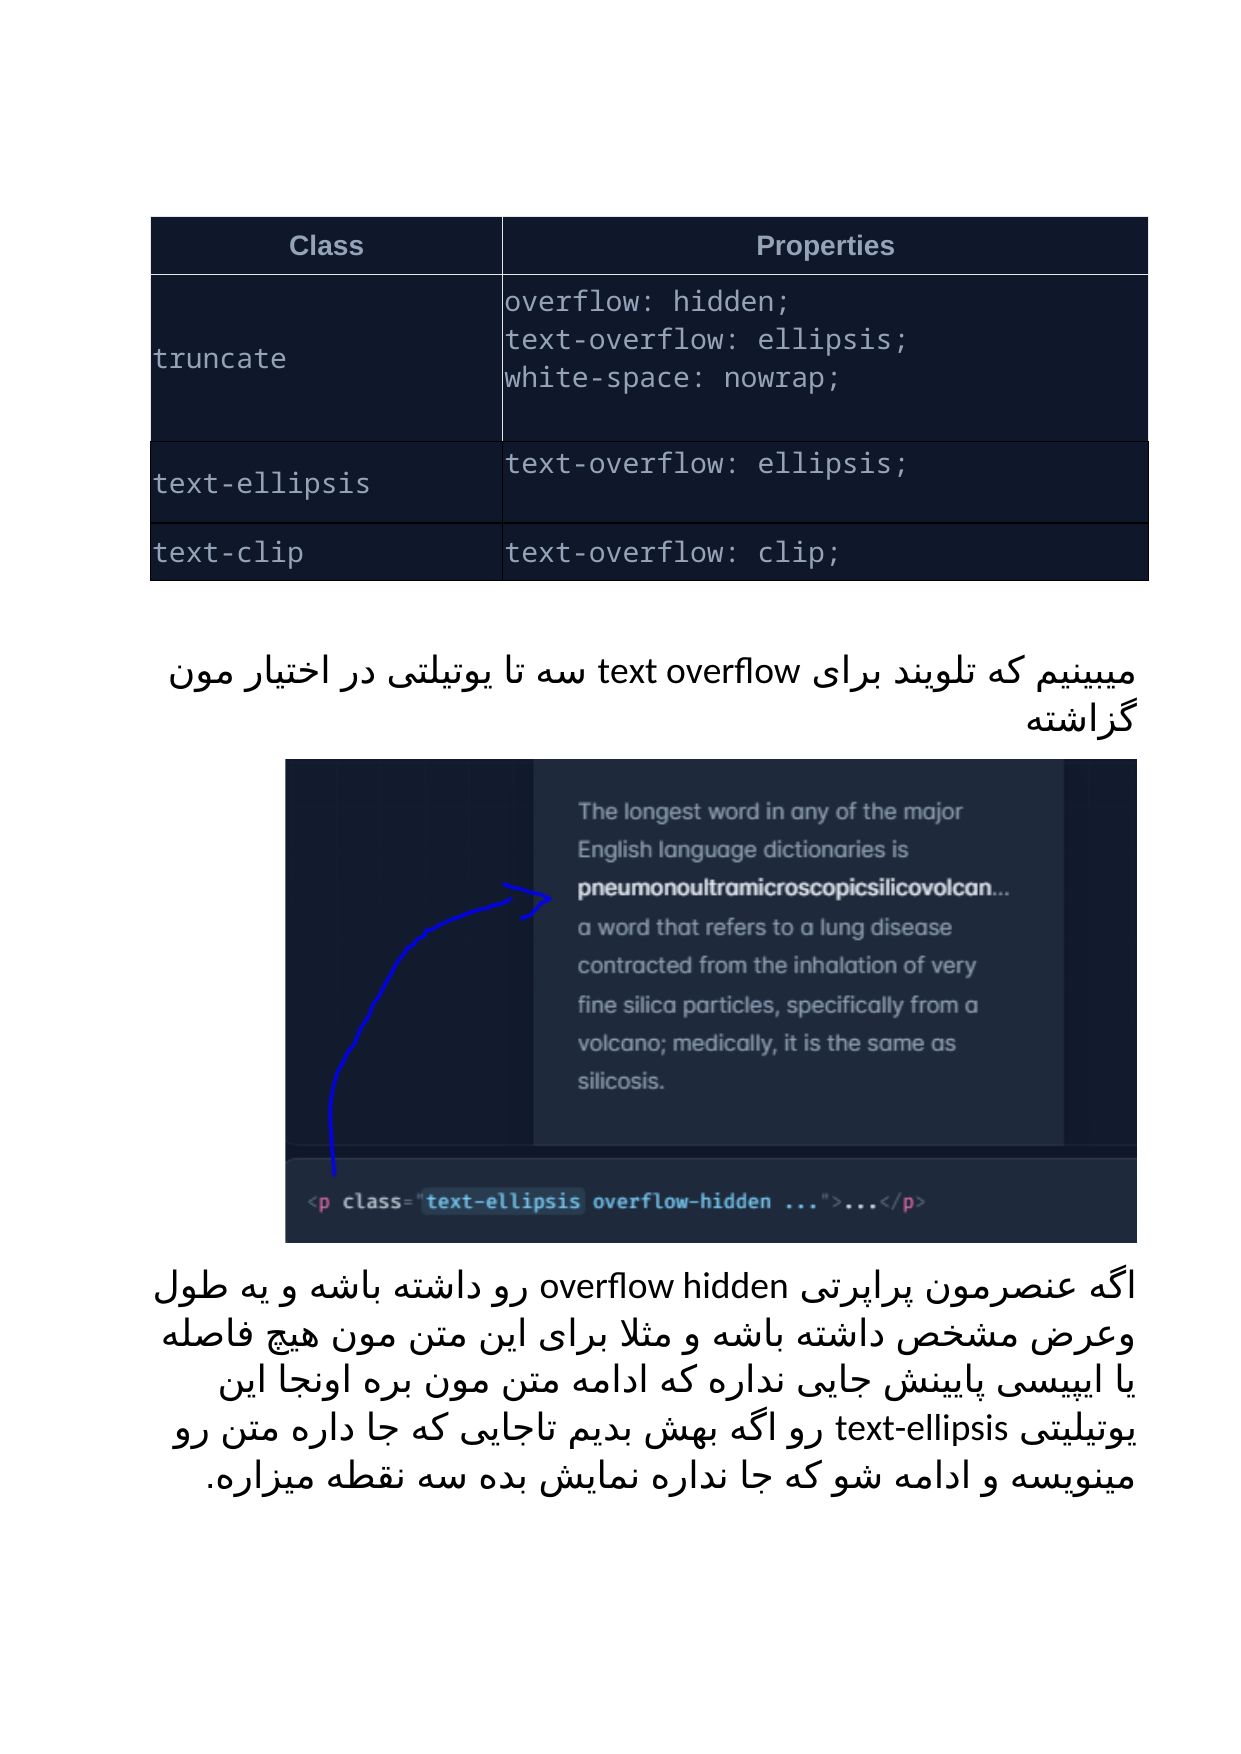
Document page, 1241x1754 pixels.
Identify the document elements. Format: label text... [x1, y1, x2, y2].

table_cell text-ellipsis [151, 442, 502, 522]
text اگه عنصرمون پراپرتی overflow hidden رو داشته باشه و یه طول وعرض مشخص داشته باشه و مثلا برای این متن مون هیچ فاصله یا ایپیسی پایینش جایی نداره که ادامه متن مون بره اونجا این یوتیلیتی text-ellipsis رو اگه بهش بدیم تاجایی که جا داره متن رو مینویسه و ادامه شو که جا نداره نمایش بده سه نقطه میزاره. [150, 1262, 1137, 1496]
table_header Properties [503, 217, 1148, 274]
table_cell overflow: hidden; text-overflow: ellipsis; white-space: nowrap; [503, 275, 1148, 441]
table_cell text-overflow: ellipsis; [503, 442, 1148, 522]
table_cell text-overflow: clip; [503, 524, 1148, 580]
picture [285, 759, 1137, 1243]
text میبینیم که تلویند برای text overflow سه تا یوتیلتی در اختیار مون گزاشته [150, 647, 1137, 739]
table_header Class [151, 217, 502, 274]
table_cell truncate [151, 275, 502, 441]
table_cell text-clip [151, 524, 502, 580]
